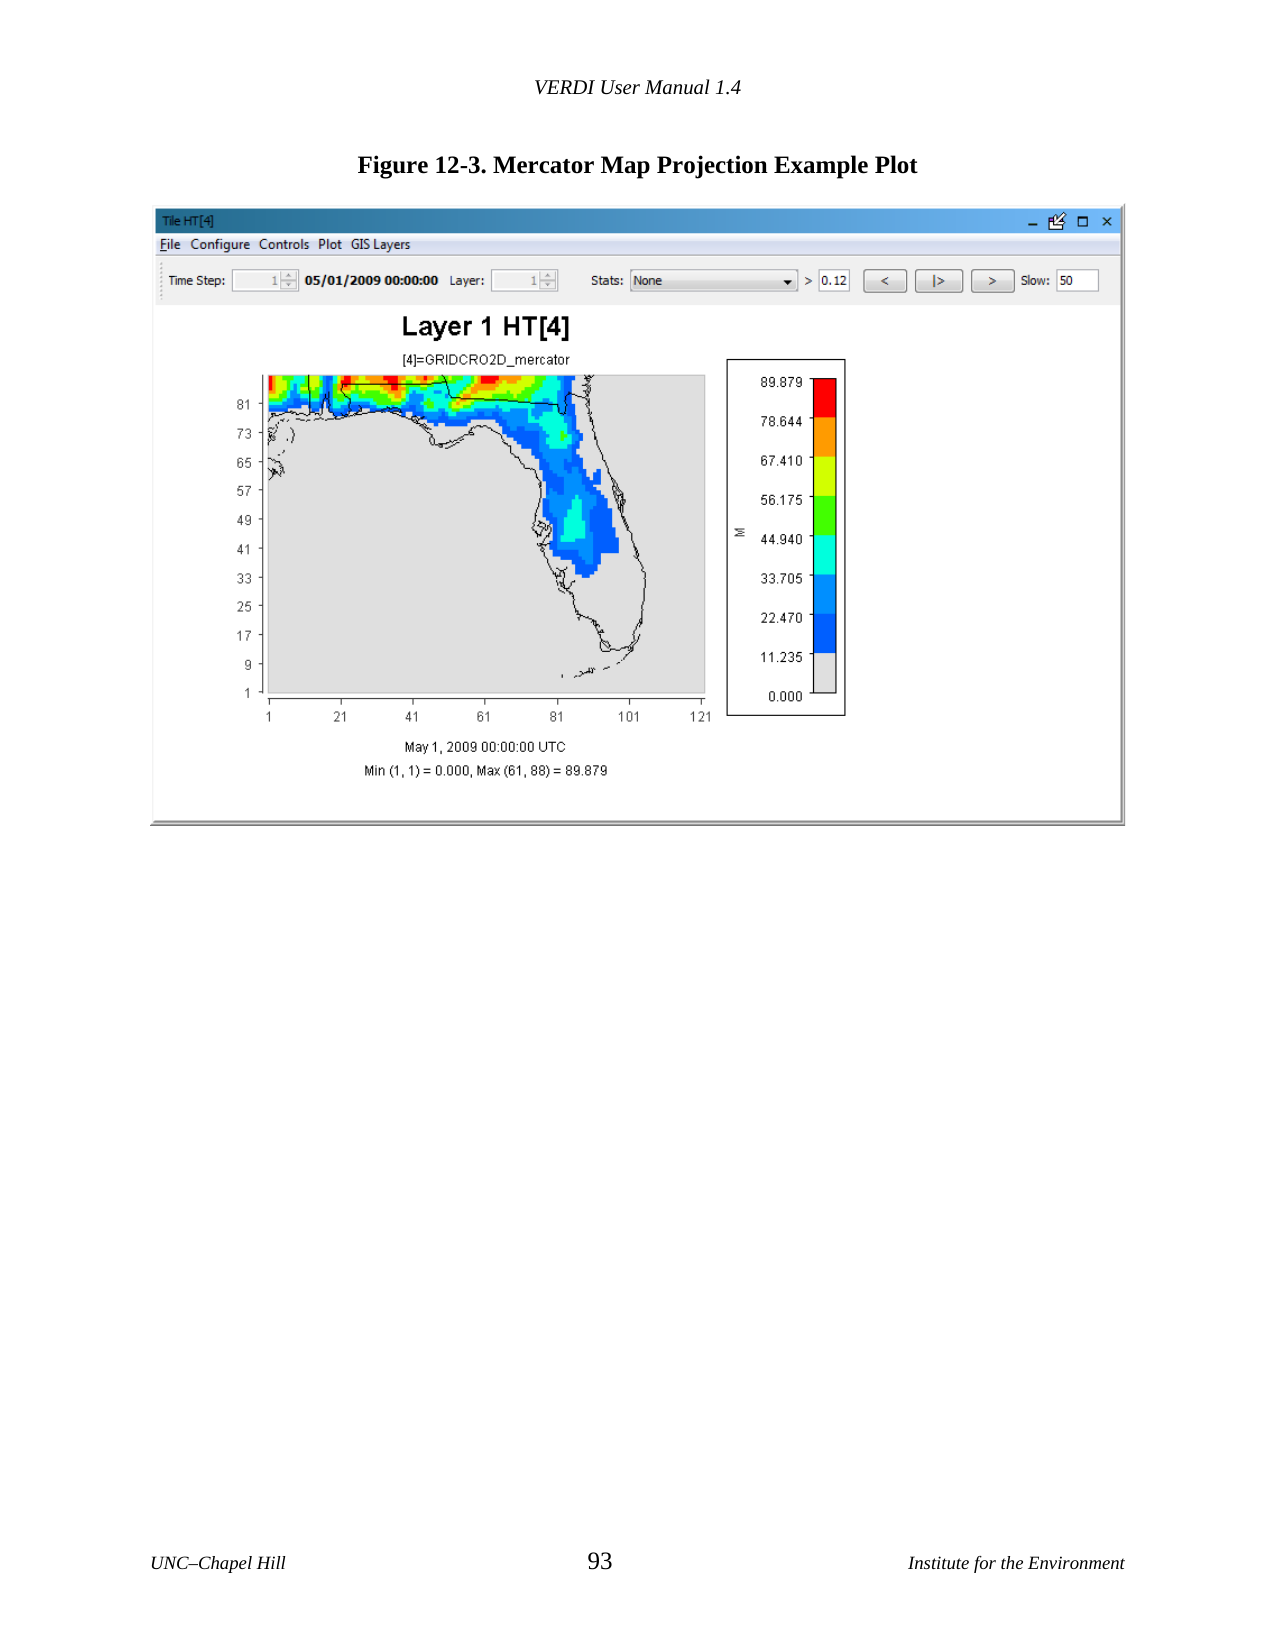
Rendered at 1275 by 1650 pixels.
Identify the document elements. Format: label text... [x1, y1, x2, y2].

picture [150, 203, 1125, 826]
subtitle Figure 12-3. Mercator Map Projection Example Plot [150, 150, 1125, 179]
